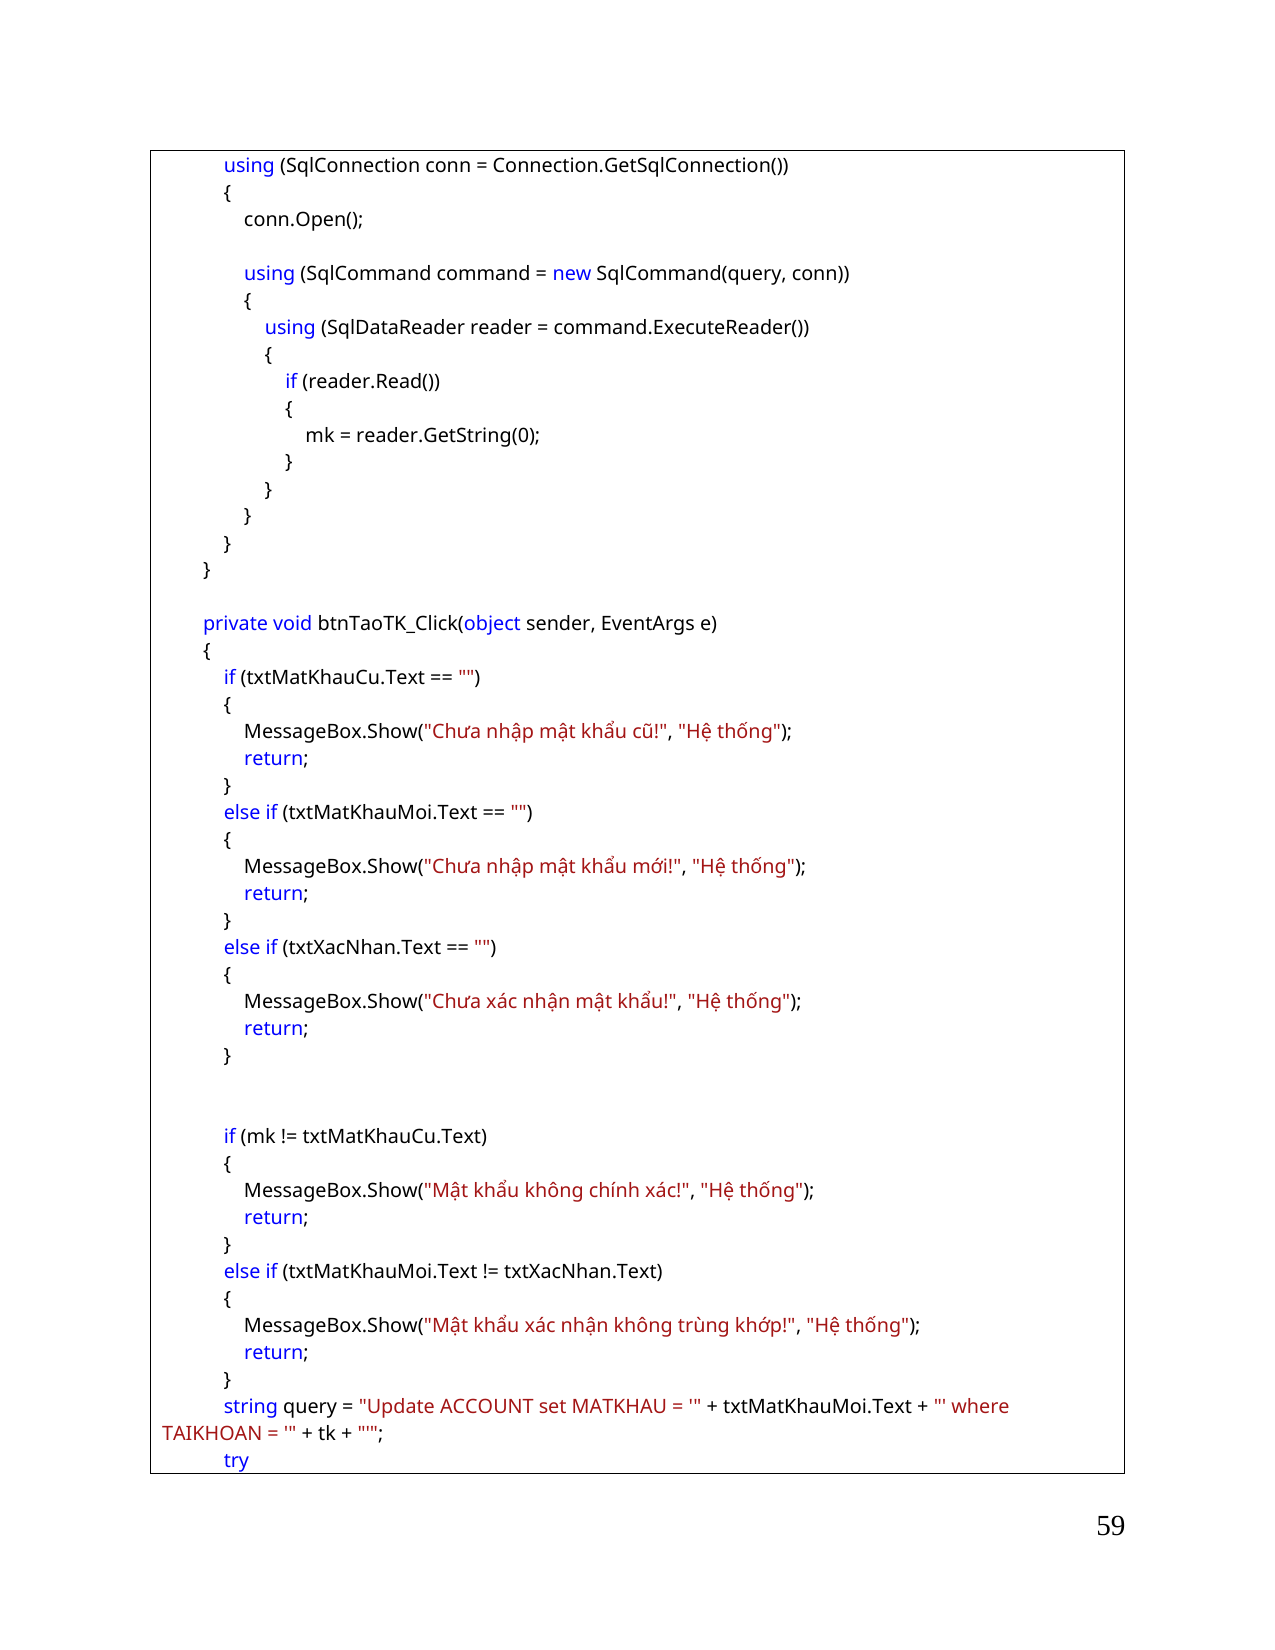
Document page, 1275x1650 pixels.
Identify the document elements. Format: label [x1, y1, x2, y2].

table_cell [151, 151, 1124, 1473]
